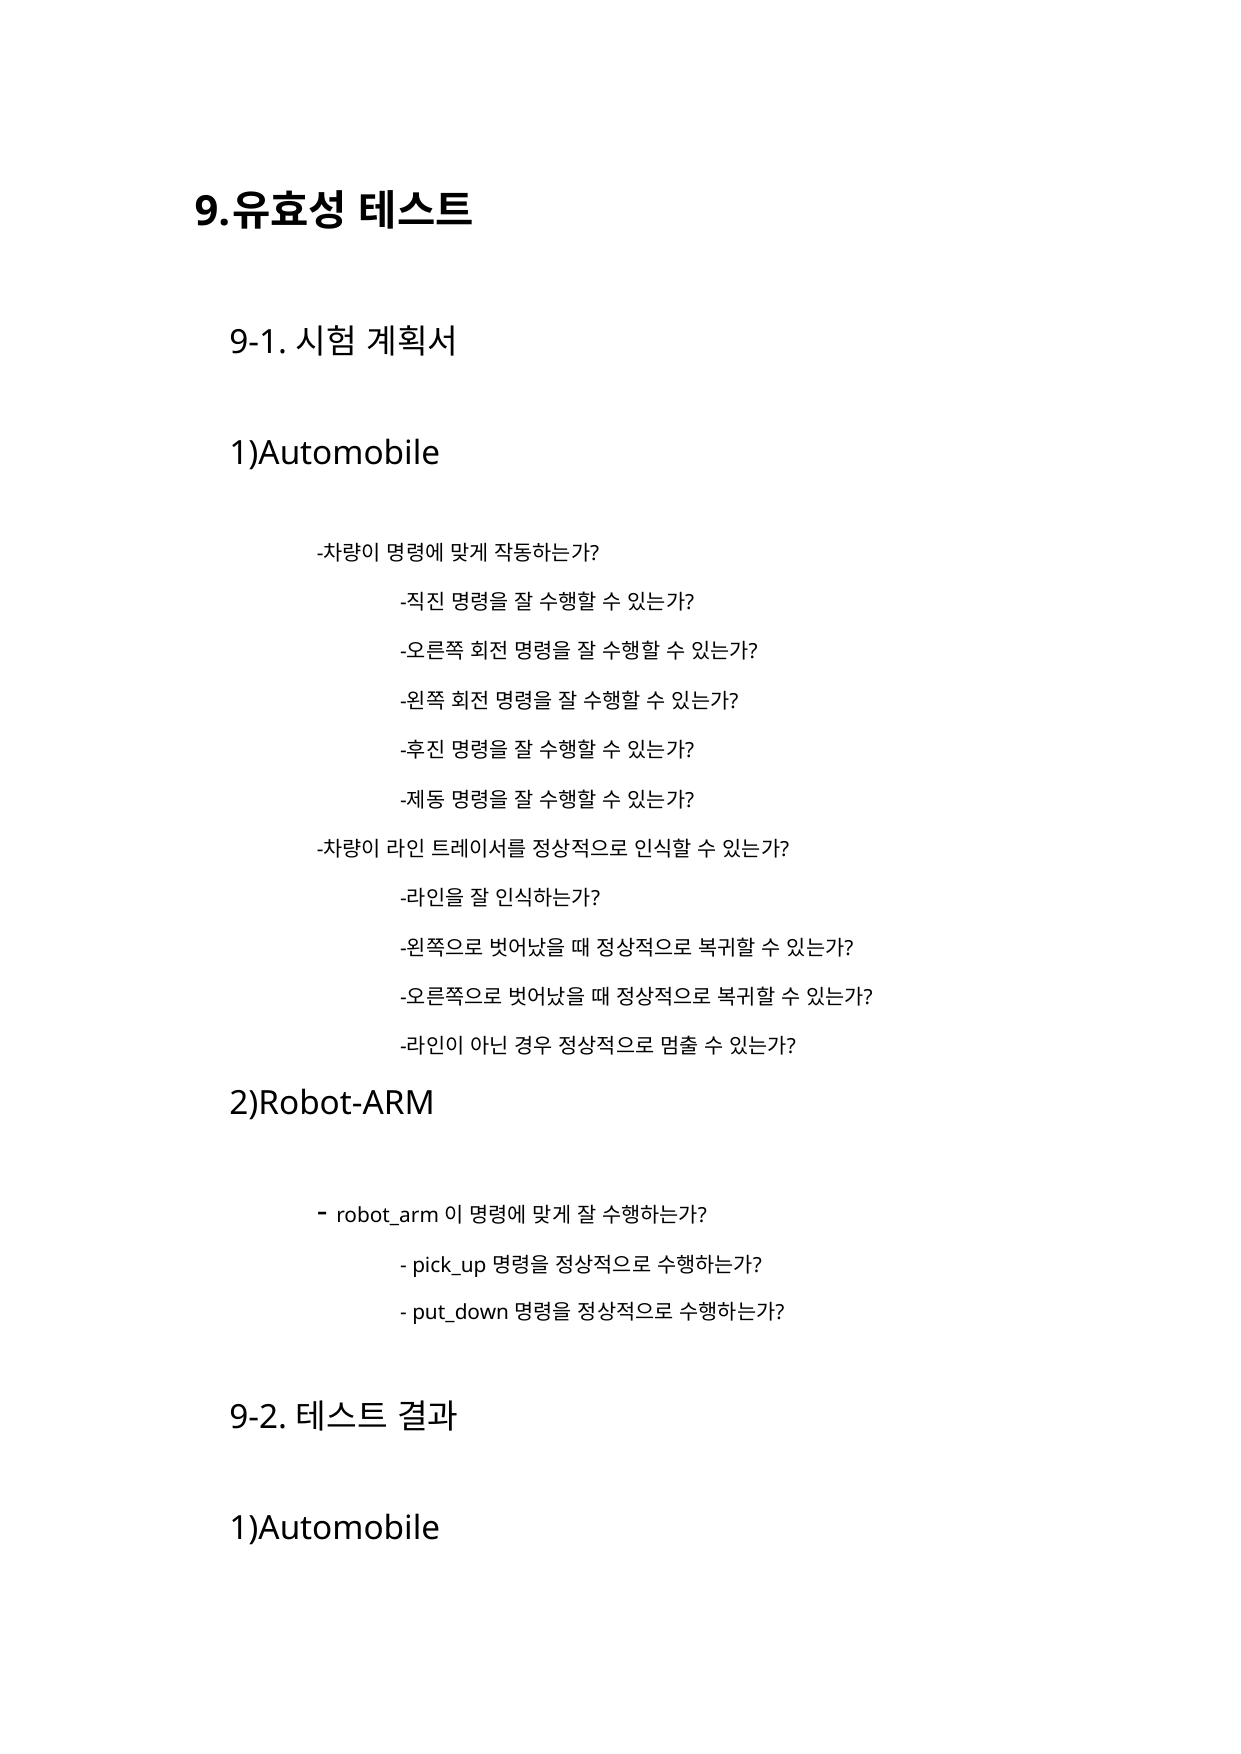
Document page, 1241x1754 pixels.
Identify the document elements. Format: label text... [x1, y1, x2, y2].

text -후진 명령을 잘 수행할 수 있는가? [229, 733, 1090, 764]
text -제동 명령을 잘 수행할 수 있는가? [229, 783, 1090, 813]
text - robot_arm 이 명령에 맞게 잘 수행하는가? [229, 1187, 1090, 1232]
text -차량이 라인 트레이서를 정상적으로 인식할 수 있는가? [229, 832, 1090, 862]
list 9-1. 시험 계획서 [229, 315, 1090, 363]
text -라인이 아닌 경우 정상적으로 멈출 수 있는가? [229, 1030, 1090, 1060]
text 1)Automobile [229, 428, 1090, 474]
text -오른쪽 회전 명령을 잘 수행할 수 있는가? [229, 635, 1090, 665]
text 1)Automobile [229, 1503, 1090, 1549]
text -왼쪽 회전 명령을 잘 수행할 수 있는가? [229, 684, 1090, 714]
text -직진 명령을 잘 수행할 수 있는가? [229, 585, 1090, 616]
text - pick_up 명령을 정상적으로 수행하는가? [229, 1249, 1090, 1279]
text -차량이 명령에 맞게 작동하는가? [229, 536, 1090, 566]
text - put_down 명령을 정상적으로 수행하는가? [229, 1296, 1090, 1326]
text -오른쪽으로 벗어났을 때 정상적으로 복귀할 수 있는가? [229, 980, 1090, 1011]
list 9-2. 테스트 결과 [229, 1390, 1090, 1438]
text -왼쪽으로 벗어났을 때 정상적으로 복귀할 수 있는가? [229, 931, 1090, 961]
text 2)Robot-ARM [229, 1079, 1090, 1124]
text -라인을 잘 인식하는가? [229, 882, 1090, 912]
list 유효성 테스트 [194, 177, 1090, 238]
